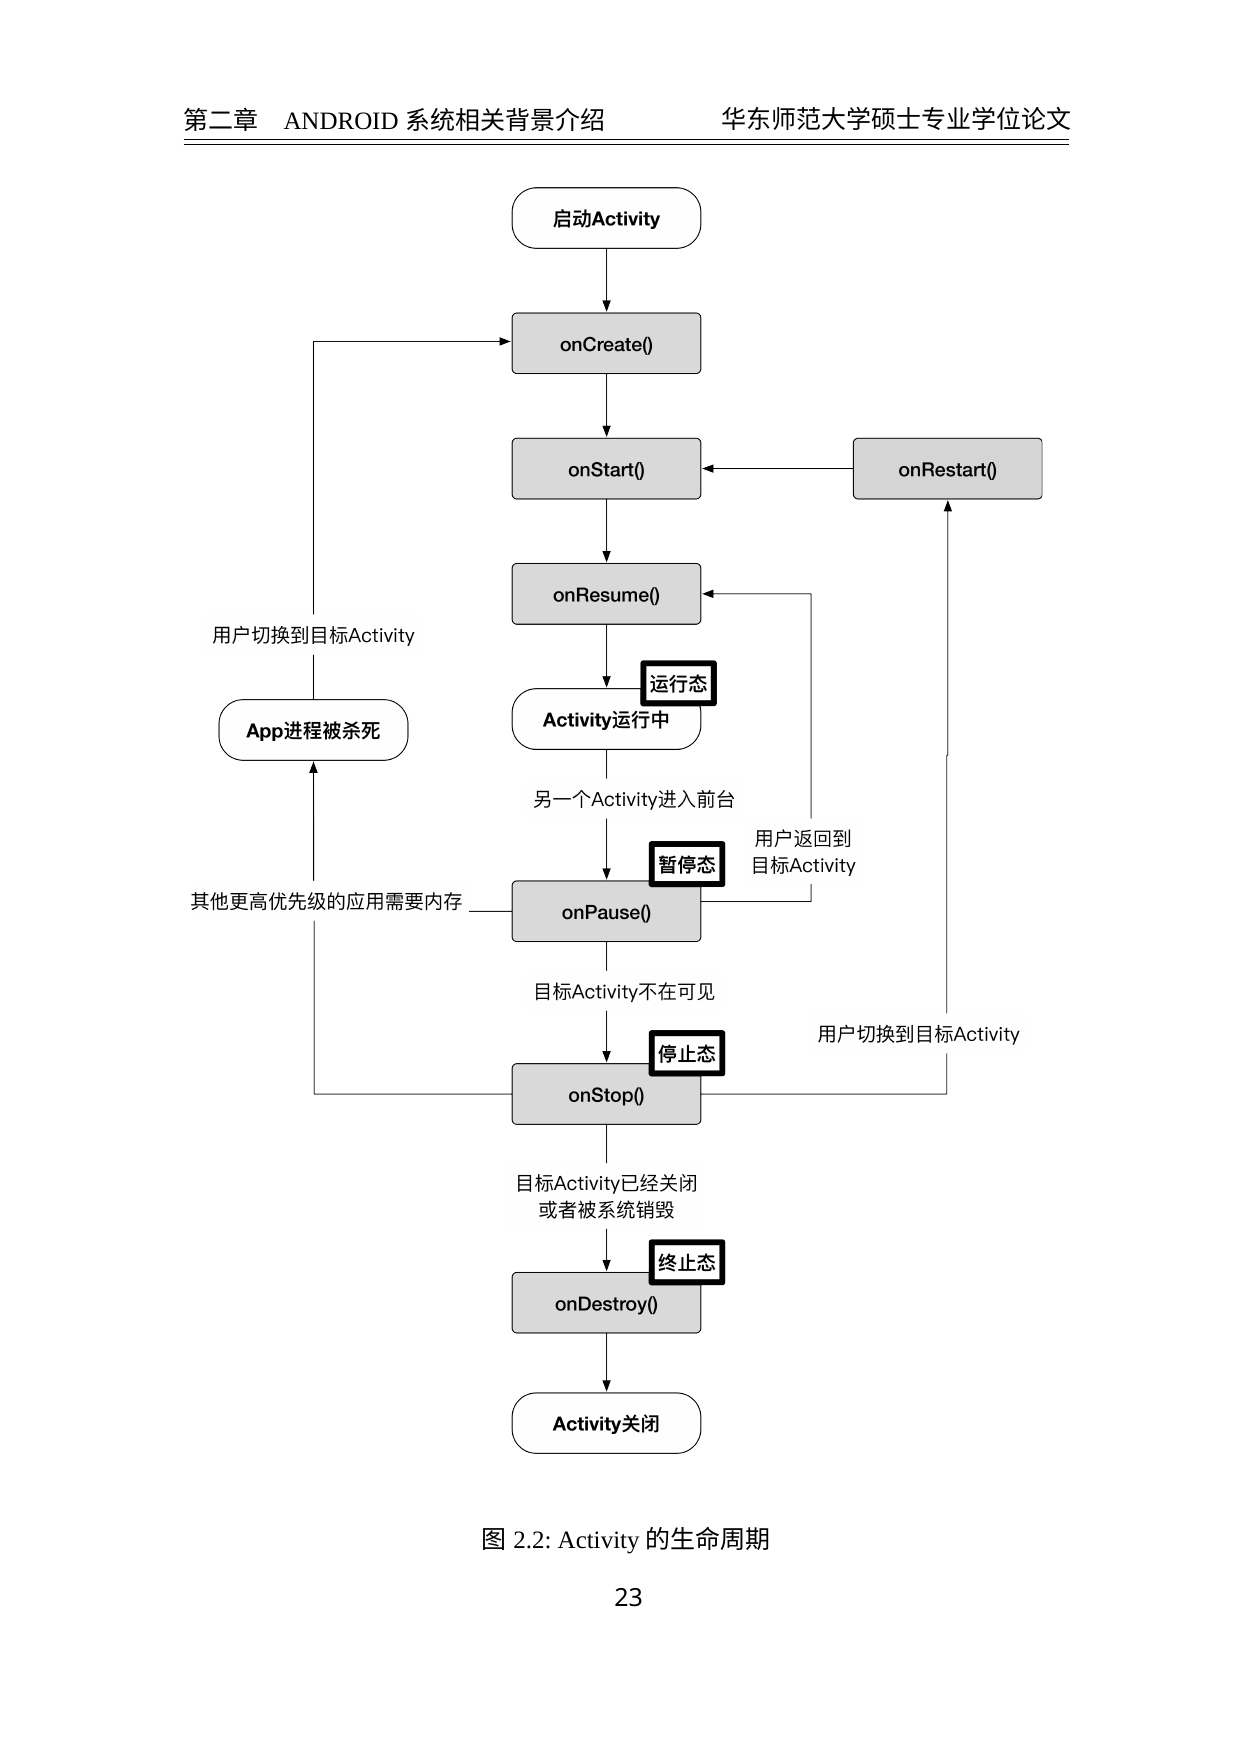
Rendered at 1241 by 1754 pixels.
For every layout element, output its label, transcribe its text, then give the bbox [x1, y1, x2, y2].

text 图 2.2: Activity 的生命周期 [482, 1522, 1188, 1556]
picture [191, 187, 1043, 1454]
